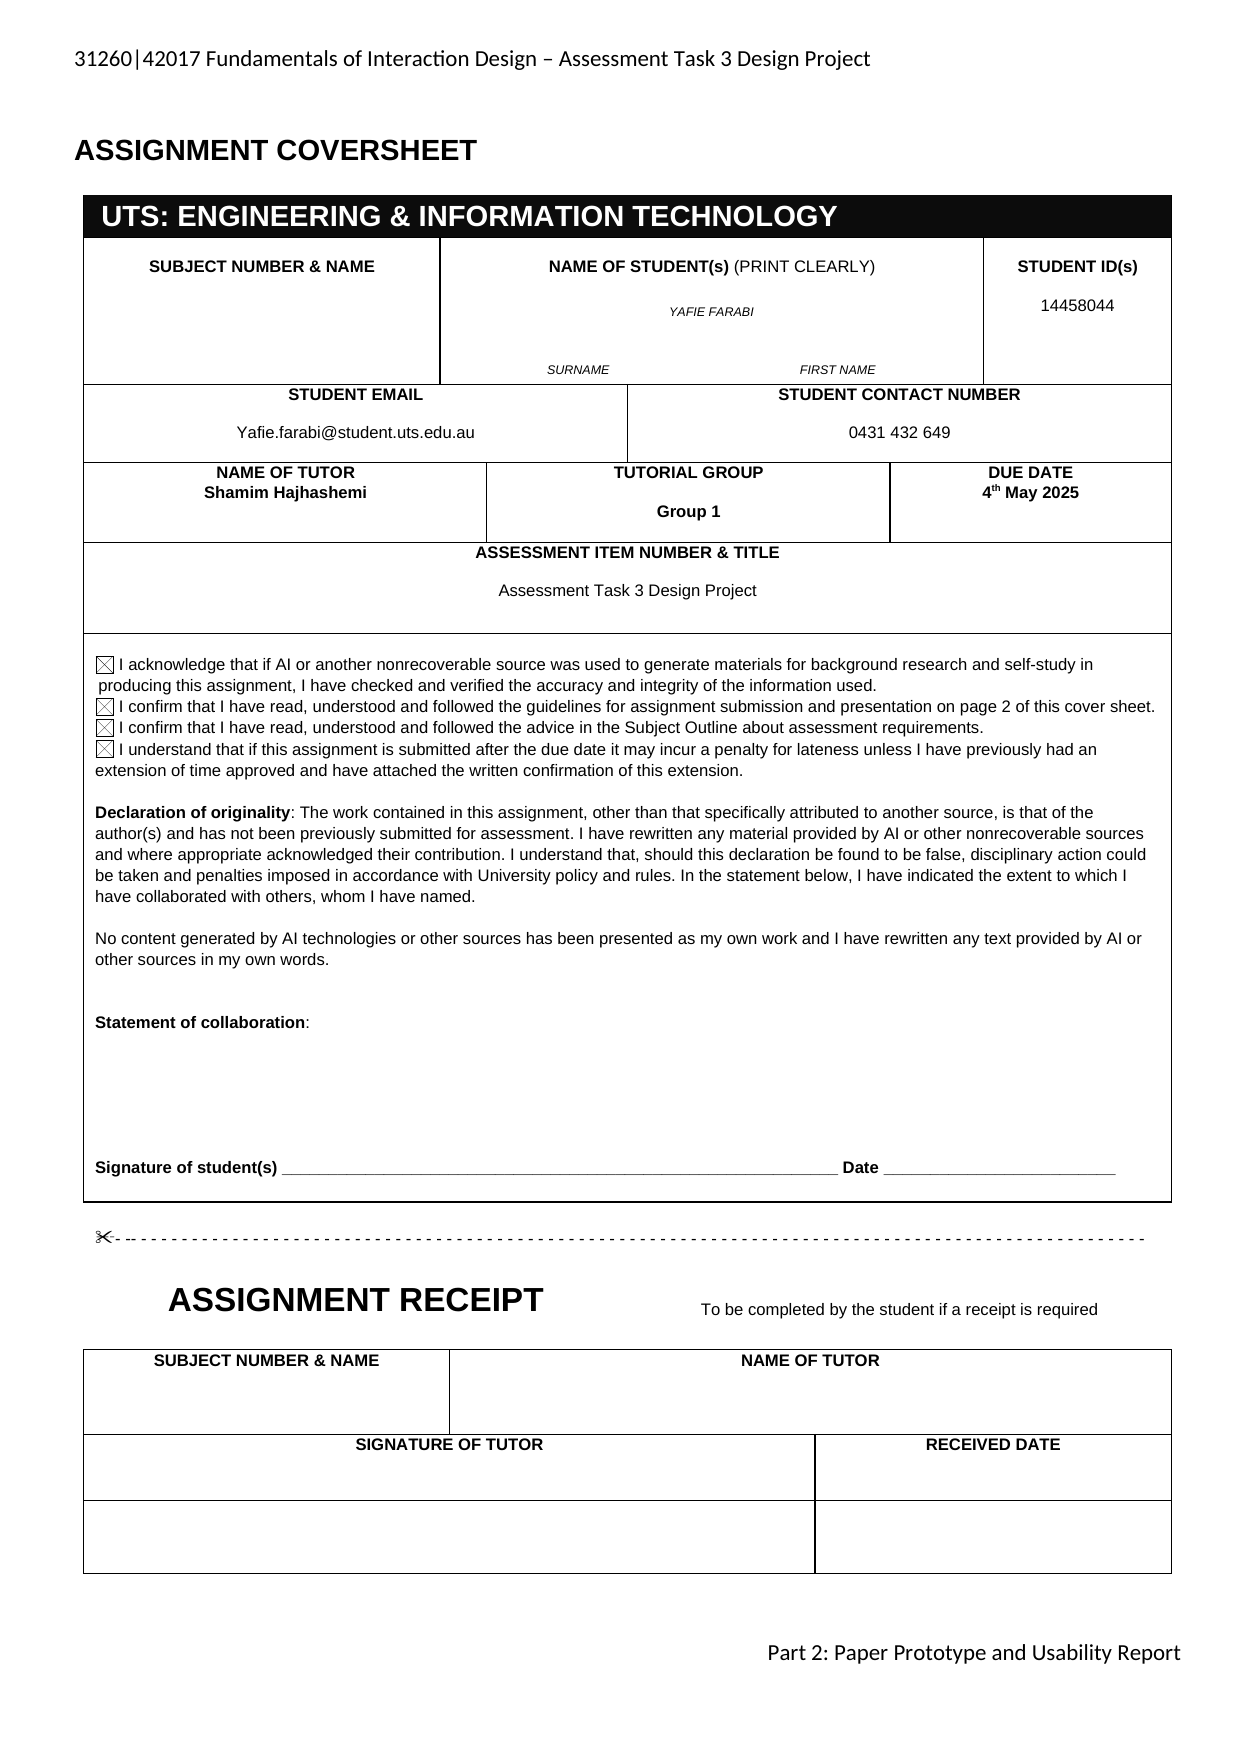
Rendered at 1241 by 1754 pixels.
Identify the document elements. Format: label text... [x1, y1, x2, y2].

table_cell SIGNATURE OF TUTOR [84, 1435, 814, 1500]
table_cell To be completed by the student if a receipt is required [628, 1251, 1171, 1349]
table_cell ASSESSMENT ITEM NUMBER & TITLE Assessment Task 3 Design Project [84, 543, 1171, 633]
table_cell NAME OF TUTOR [450, 1350, 1171, 1434]
table_cell STUDENT CONTACT NUMBER 0431 432 649 [628, 385, 1171, 462]
table_cell I acknowledge that if AI or another nonrecoverable source was used to generate materials for background research and self-study in producing this assignment, I have checked and verified the accuracy and integrity of the information used. I confirm that I have read, understood and followed the guidelines for assignment submission and presentation on page 2 of this cover sheet. I confirm that I have read, understood and followed the advice in the Subject Outline about assessment requirements. I understand that if this assignment is submitted after the due date it may incur a penalty for lateness unless I have previously had an extension of time approved and have attached the written confirmation of this extension. Declaration of originality: The work contained in this assignment, other than that specifically attributed to another source, is that of the author(s) and has not been previously submitted for assessment. I have rewritten any material provided by AI or other nonrecoverable sources and where appropriate acknowledged their contribution. I understand that, should this declaration be found to be false, disciplinary action could be taken and penalties imposed in accordance with University policy and rules. In the statement below, I have indicated the extent to which I have collaborated with others, whom I have named. No content generated by AI technologies or other sources has been presented as my own work and I have rewritten any text provided by AI or other sources in my own words. Statement of collaboration: Signature of student(s) ____________________________________________________________ Date _________________________ [84, 634, 1171, 1201]
table_cell STUDENT EMAIL Yafie.farabi@student.uts.edu.au [84, 385, 627, 462]
table_cell [816, 1501, 1171, 1573]
table_cell TUTORIAL GROUP Group 1 [487, 463, 889, 542]
table_cell DUE DATE 4th May 2025 [891, 463, 1171, 542]
table_header UTS: ENGINEERING & INFORMATION TECHNOLOGY [84, 195, 1171, 237]
table_cell SUBJECT NUMBER & NAME [84, 1350, 449, 1434]
table_cell NAME OF TUTOR Shamim Hajhashemi [84, 463, 486, 542]
table_cell [84, 1501, 814, 1573]
table_cell NAME OF STUDENT(s) (PRINT CLEARLY) YAFIE FARABI SURNAME FIRST NAME [441, 238, 983, 384]
table_cell ASSIGNMENT RECEIPT [84, 1251, 627, 1349]
table_cell RECEIVED DATE [816, 1435, 1171, 1500]
table_cell SUBJECT NUMBER & NAME [84, 238, 439, 384]
table_cell STUDENT ID(s) 14458044 [984, 238, 1171, 384]
table_cell - -- - - - - - - - - - - - - - - - - - - - - - - - - - - - - - - - - - - - - - - - - - - - - - - - - - - - - - - - - - - - - - - - - - - - - - - - - - - - - - - - - - - - - - - - - - - - - - - - - - - - [84, 1203, 1171, 1251]
text ASSIGNMENT COVERSHEET [74, 133, 1181, 166]
